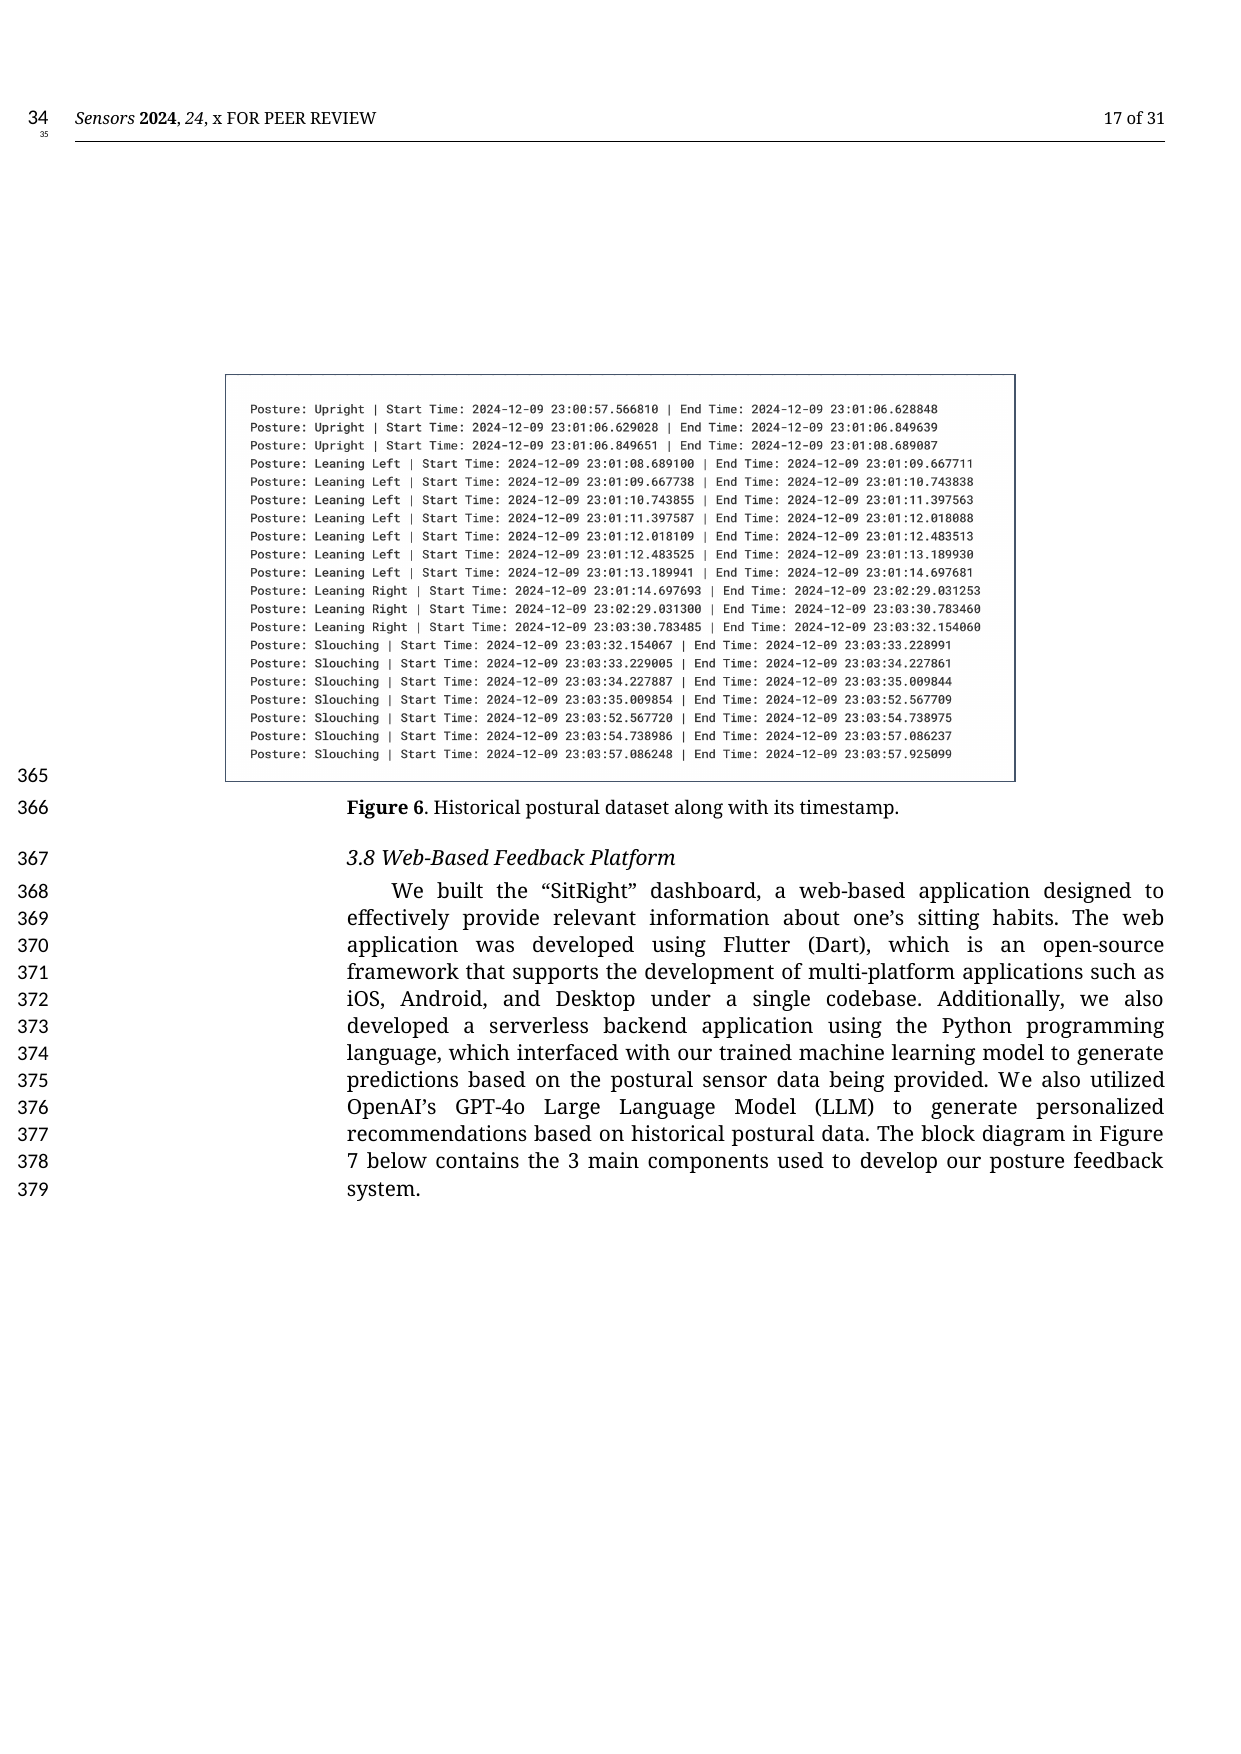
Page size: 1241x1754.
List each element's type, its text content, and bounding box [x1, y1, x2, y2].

text We built the “SitRight” dashboard, a web-based application designed to effectively provide relevant information about one’s sitting habits. The web application was developed using Flutter (Dart), which is an open-source framework that supports the development of multi-platform applications such as iOS, Android, and Desktop under a single codebase. Additionally, we also developed a serverless backend application using the Python programming language, which interfaced with our trained machine learning model to generate predictions based on the postural sensor data being provided. We also utilized OpenAI’s GPT-4o Large Language Model (LLM) to generate personalized recommendations based on historical postural data. The block diagram in Figure 7 below contains the 3 main components used to develop our posture feedback system. [347, 877, 1165, 1202]
picture [226, 375, 1014, 781]
text Figure 6. Historical postural dataset along with its timestamp. [347, 795, 1165, 819]
subtitle 3.8 Web-Based Feedback Platform [347, 844, 1165, 871]
